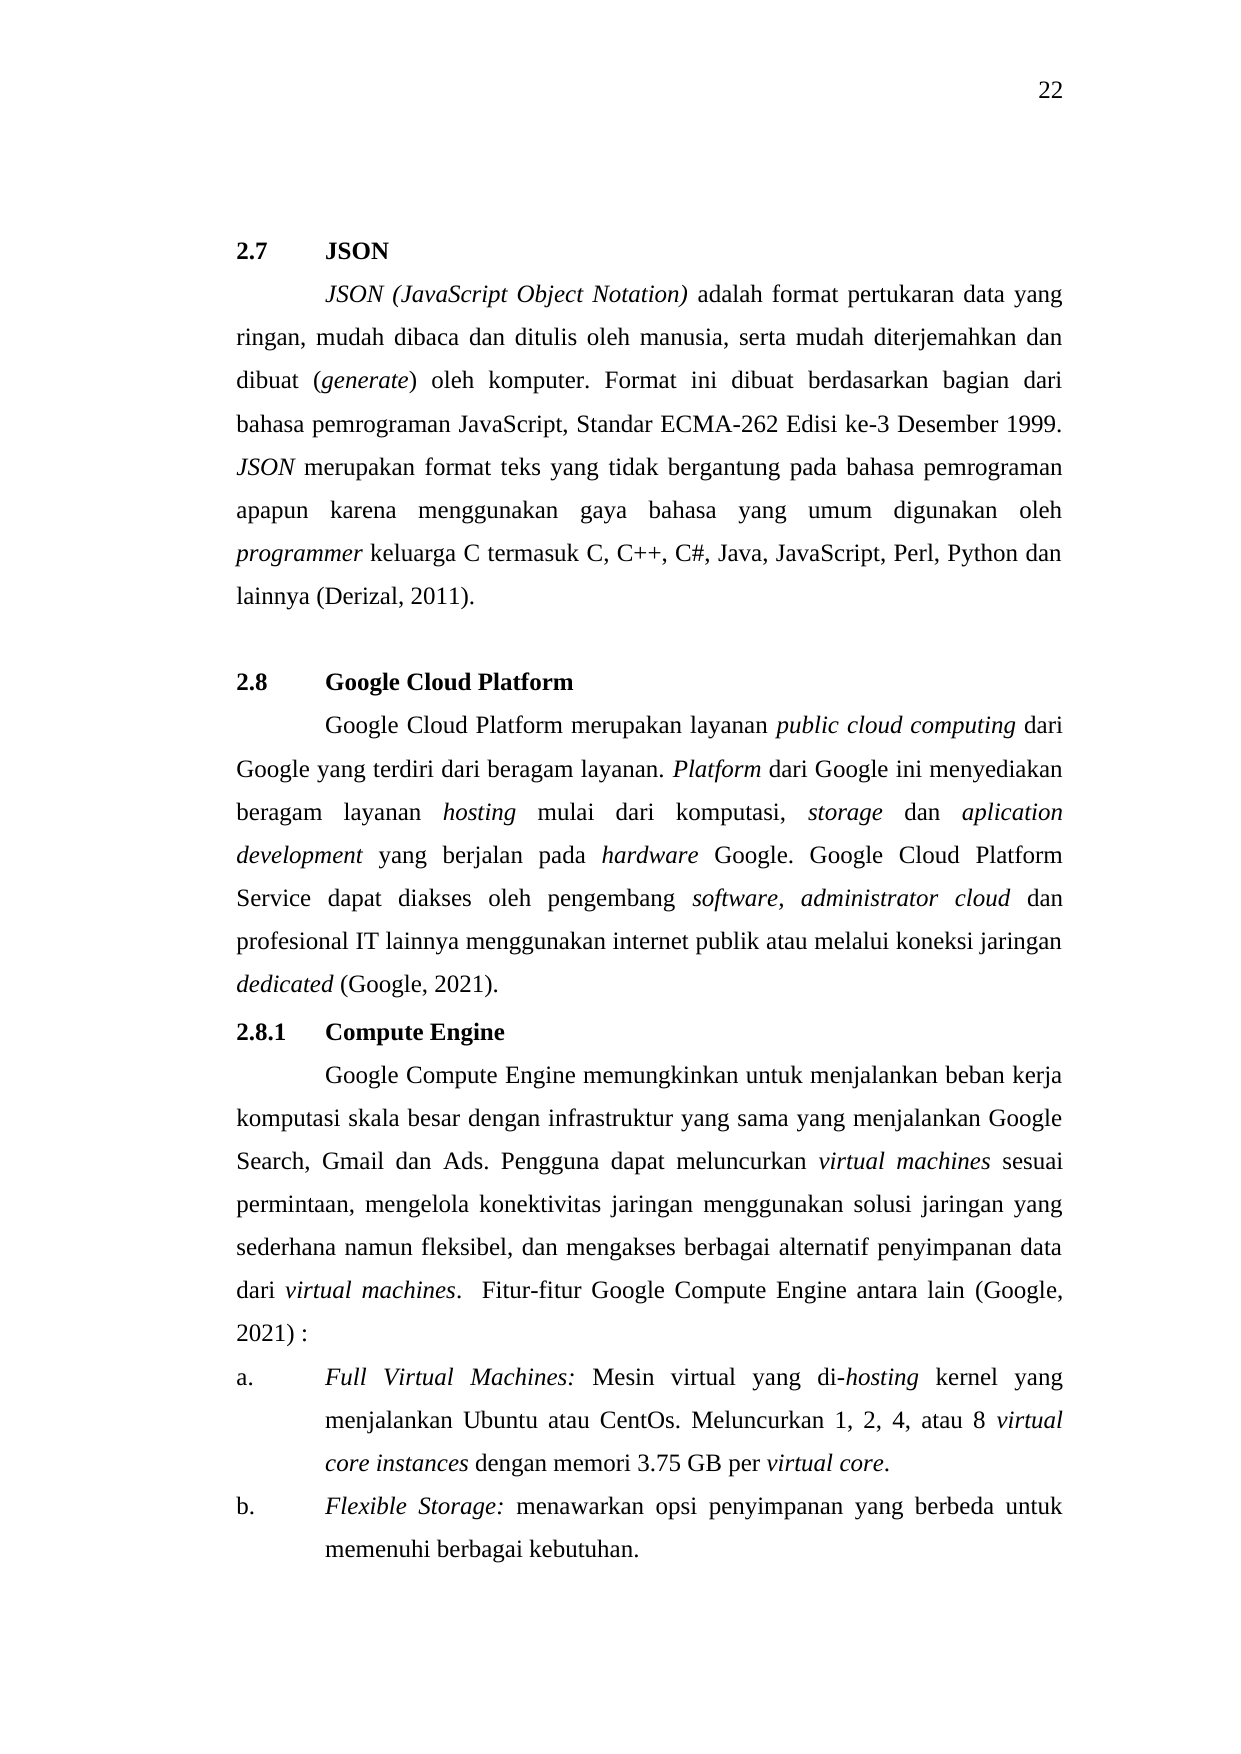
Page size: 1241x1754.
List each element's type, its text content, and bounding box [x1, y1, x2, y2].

text JSON (JavaScript Object Notation) adalah format pertukaran data yang ringan, mudah dibaca dan ditulis oleh manusia, serta mudah diterjemahkan dan dibuat (generate) oleh komputer. Format ini dibuat berdasarkan bagian dari bahasa pemrograman JavaScript, Standar ECMA-262 Edisi ke-3 Desember 1999. JSON merupakan format teks yang tidak bergantung pada bahasa pemrograman apapun karena menggunakan gaya bahasa yang umum digunakan oleh programmer keluarga C termasuk C, C++, C#, Java, JavaScript, Perl, Python dan lainnya . [236, 279, 1063, 610]
subtitle Compute Engine [236, 1017, 1063, 1045]
list Full Virtual Machines: Mesin virtual yang di-hosting kernel yang menjalankan Ubuntu atau CentOs. Meluncurkan 1, 2, 4, atau 8 virtual core instances dengan memori 3.75 GB per virtual core. [236, 1362, 1063, 1477]
list Flexible Storage: menawarkan opsi penyimpanan yang berbeda untuk memenuhi berbagai kebutuhan. [236, 1491, 1063, 1563]
subtitle Google Cloud Platform [236, 667, 1063, 696]
text Google Compute Engine memungkinkan untuk menjalankan beban kerja komputasi skala besar dengan infrastruktur yang sama yang menjalankan Google Search, Gmail dan Ads. Pengguna dapat meluncurkan virtual machines sesuai permintaan, mengelola konektivitas jaringan menggunakan solusi jaringan yang sederhana namun fleksibel, dan mengakses berbagai alternatif penyimpanan data dari virtual machines. Fitur-fitur Google Compute Engine antara lain : [236, 1060, 1063, 1347]
subtitle JSON [236, 236, 1063, 265]
text Google Cloud Platform merupakan layanan public cloud computing dari Google yang terdiri dari beragam layanan. Platform dari Google ini menyediakan beragam layanan hosting mulai dari komputasi, storage dan aplication development yang berjalan pada hardware Google. Google Cloud Platform Service dapat diakses oleh pengembang software, administrator cloud dan profesional IT lainnya menggunakan internet publik atau melalui koneksi jaringan dedicated . [236, 711, 1063, 998]
